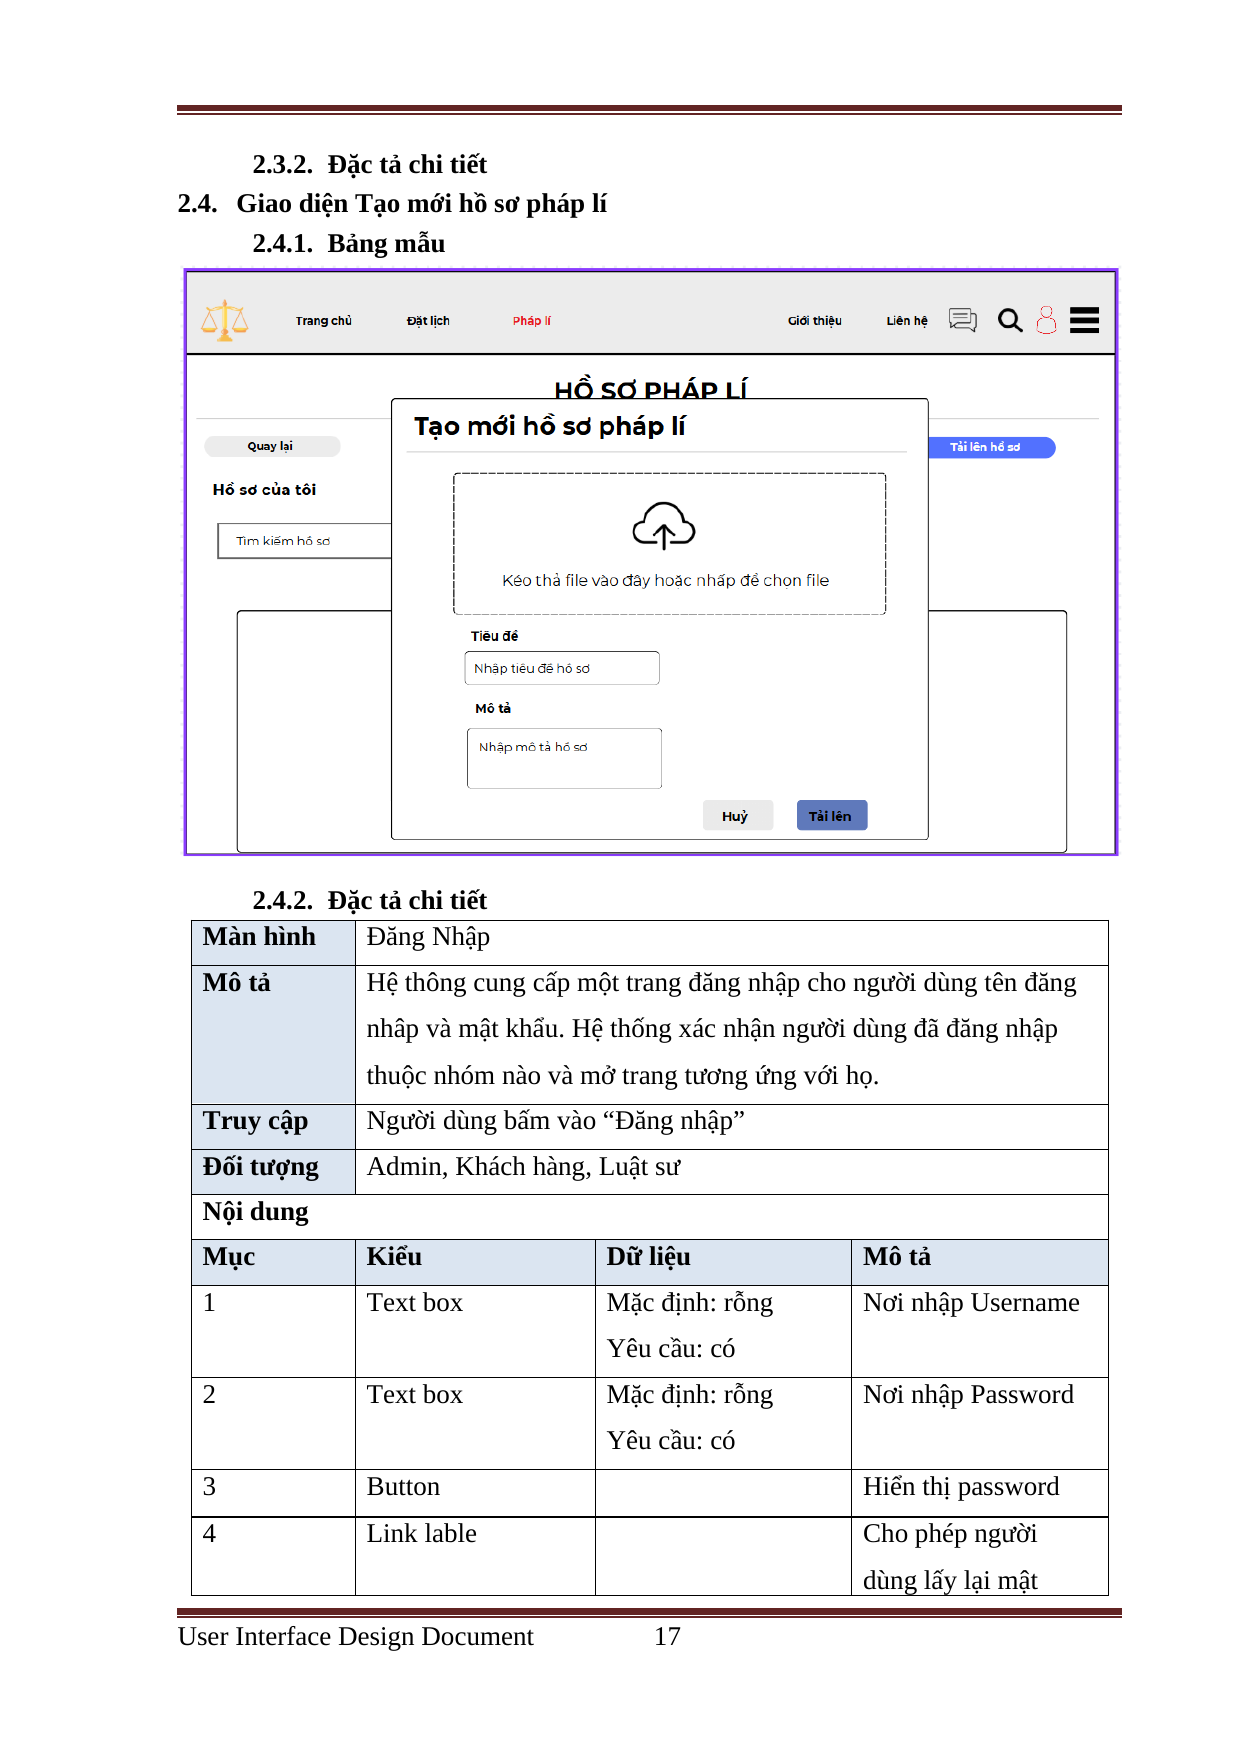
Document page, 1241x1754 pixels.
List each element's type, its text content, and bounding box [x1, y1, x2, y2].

table_cell Nội dung [192, 1195, 1108, 1239]
subtitle Đặc tả chi tiết [252, 148, 1122, 179]
table_cell [596, 1518, 851, 1595]
table_cell Nơi nhập Password [852, 1378, 1108, 1469]
table_cell Kiểu [356, 1240, 595, 1285]
table_cell Mục [192, 1240, 355, 1285]
subtitle Đặc tả chi tiết [252, 884, 1122, 915]
table_cell Truy cập [192, 1105, 355, 1149]
table_header Đăng Nhập [356, 921, 1108, 965]
table_cell Button [356, 1470, 595, 1516]
table_cell Mô tả [192, 966, 355, 1103]
table_cell Người dùng bấm vào “Đăng nhập” [356, 1105, 1108, 1149]
table_cell Link lable [356, 1518, 595, 1595]
table_cell Mô tả [852, 1240, 1108, 1285]
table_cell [852, 1518, 1108, 1595]
picture [177, 263, 1123, 859]
table_cell Admin, Khách hàng, Luật sư [356, 1150, 1108, 1194]
table_cell 1 [192, 1286, 355, 1377]
subtitle Giao diện Tạo mới hồ sơ pháp lí [177, 188, 1122, 219]
table_cell Đối tượng [192, 1150, 355, 1194]
table_cell Text box [356, 1286, 595, 1377]
table_cell 4 [192, 1518, 355, 1595]
table_cell [596, 1470, 851, 1516]
table_cell Mặc định: rỗng Yêu cầu: có [596, 1286, 851, 1377]
table_cell Mặc định: rỗng Yêu cầu: có [596, 1378, 851, 1469]
table_cell Text box [356, 1378, 595, 1469]
table_header Màn hình [192, 921, 355, 965]
table_cell Hệ thông cung cấp một trang đăng nhập cho người dùng tên đăng nhâp và mật khẩu. Hệ thống xác nhận người dùng đã đăng nhập thuộc nhóm nào và mở trang tương ứng với họ. [356, 966, 1108, 1103]
subtitle Bảng mẫu [252, 227, 1122, 259]
table_cell Hiển thị password [852, 1470, 1108, 1516]
table_cell Nơi nhập Username [852, 1286, 1108, 1377]
table_cell 2 [192, 1378, 355, 1469]
table_cell Dữ liệu [596, 1240, 851, 1285]
table_cell 3 [192, 1470, 355, 1516]
